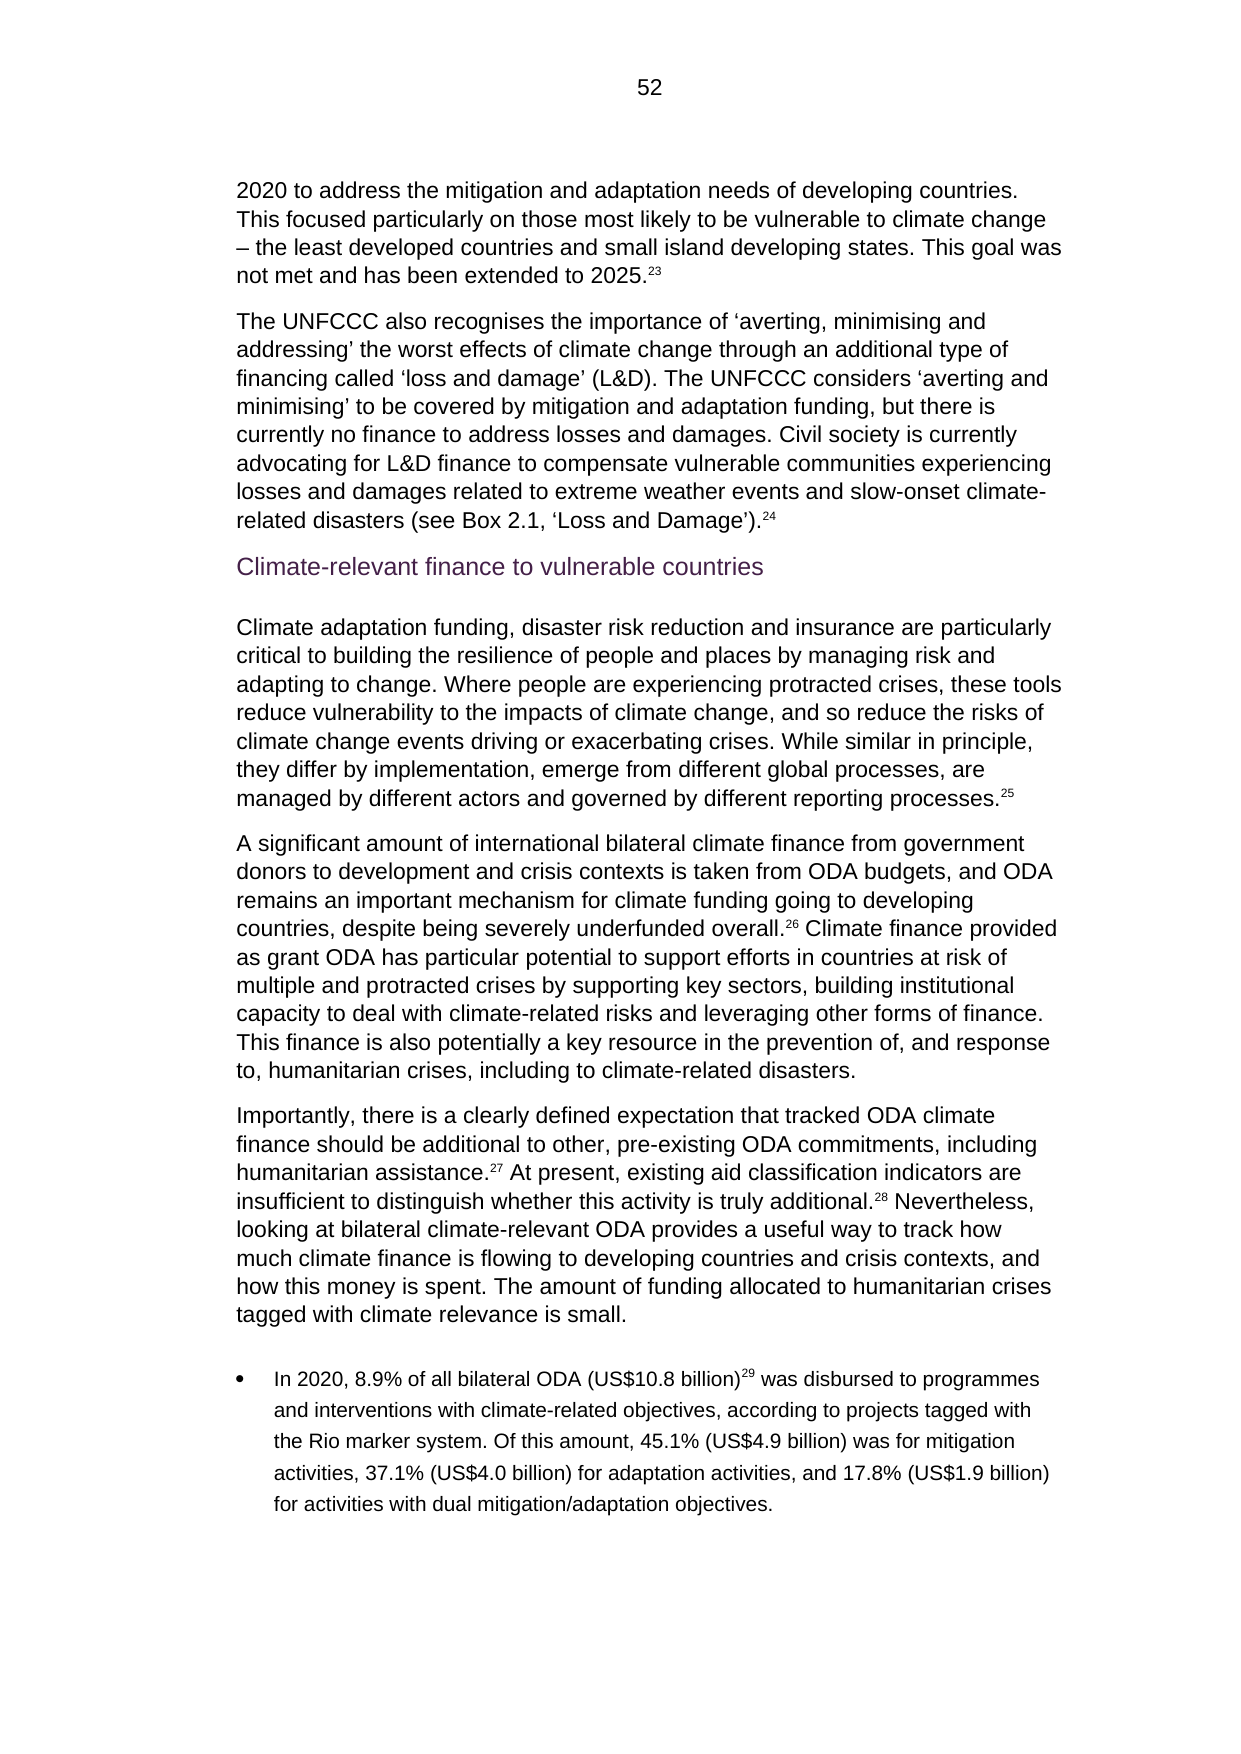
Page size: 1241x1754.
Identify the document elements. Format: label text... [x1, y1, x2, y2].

text A significant amount of international bilateral climate finance from government donors to development and crisis contexts is taken from ODA budgets, and ODA remains an important mechanism for climate funding going to developing countries, despite being severely underfunded overall. Climate finance provided as grant ODA has particular potential to support efforts in countries at risk of multiple and protracted crises by supporting key sectors, building institutional capacity to deal with climate-related risks and leveraging other forms of finance. This finance is also potentially a key resource in the prevention of, and response to, humanitarian crises, including to climate-related disasters. [236, 830, 1063, 1084]
subtitle Climate-relevant finance to vulnerable countries [236, 552, 1063, 581]
list In 2020, 8.9% of all bilateral ODA (US$10.8 billion) was disbursed to programmes and interventions with climate-related objectives, according to projects tagged with the Rio marker system. Of this amount, 45.1% (US$4.9 billion) was for mitigation activities, 37.1% (US$4.0 billion) for adaptation activities, and 17.8% (US$1.9 billion) for activities with dual mitigation/adaptation objectives. [236, 1361, 1063, 1517]
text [236, 177, 1063, 289]
text The UNFCCC also recognises the importance of ‘averting, minimising and addressing’ the worst effects of climate change through an additional type of financing called ‘loss and damage’ (L&D). The UNFCCC considers ‘averting and minimising’ to be covered by mitigation and adaptation funding, but there is currently no finance to address losses and damages. Civil society is currently advocating for L&D finance to compensate vulnerable communities experiencing losses and damages related to extreme weather events and slow-onset climate-related disasters (see Box 2.1, ‘Loss and Damage’). [236, 308, 1063, 533]
text Importantly, there is a clearly defined expectation that tracked ODA climate finance should be additional to other, pre-existing ODA commitments, including humanitarian assistance. At present, existing aid classification indicators are insufficient to distinguish whether this activity is truly additional. Nevertheless, looking at bilateral climate-relevant ODA provides a useful way to track how much climate finance is flowing to developing countries and crisis contexts, and how this money is spent. The amount of funding allocated to humanitarian crises tagged with climate relevance is small. [236, 1102, 1063, 1328]
text Climate adaptation funding, disaster risk reduction and insurance are particularly critical to building the resilience of people and places by managing risk and adapting to change. Where people are experiencing protracted crises, these tools reduce vulnerability to the impacts of climate change, and so reduce the risks of climate change events driving or exacerbating crises. While similar in principle, they differ by implementation, emerge from different global processes, are managed by different actors and governed by different reporting processes. [236, 614, 1063, 811]
